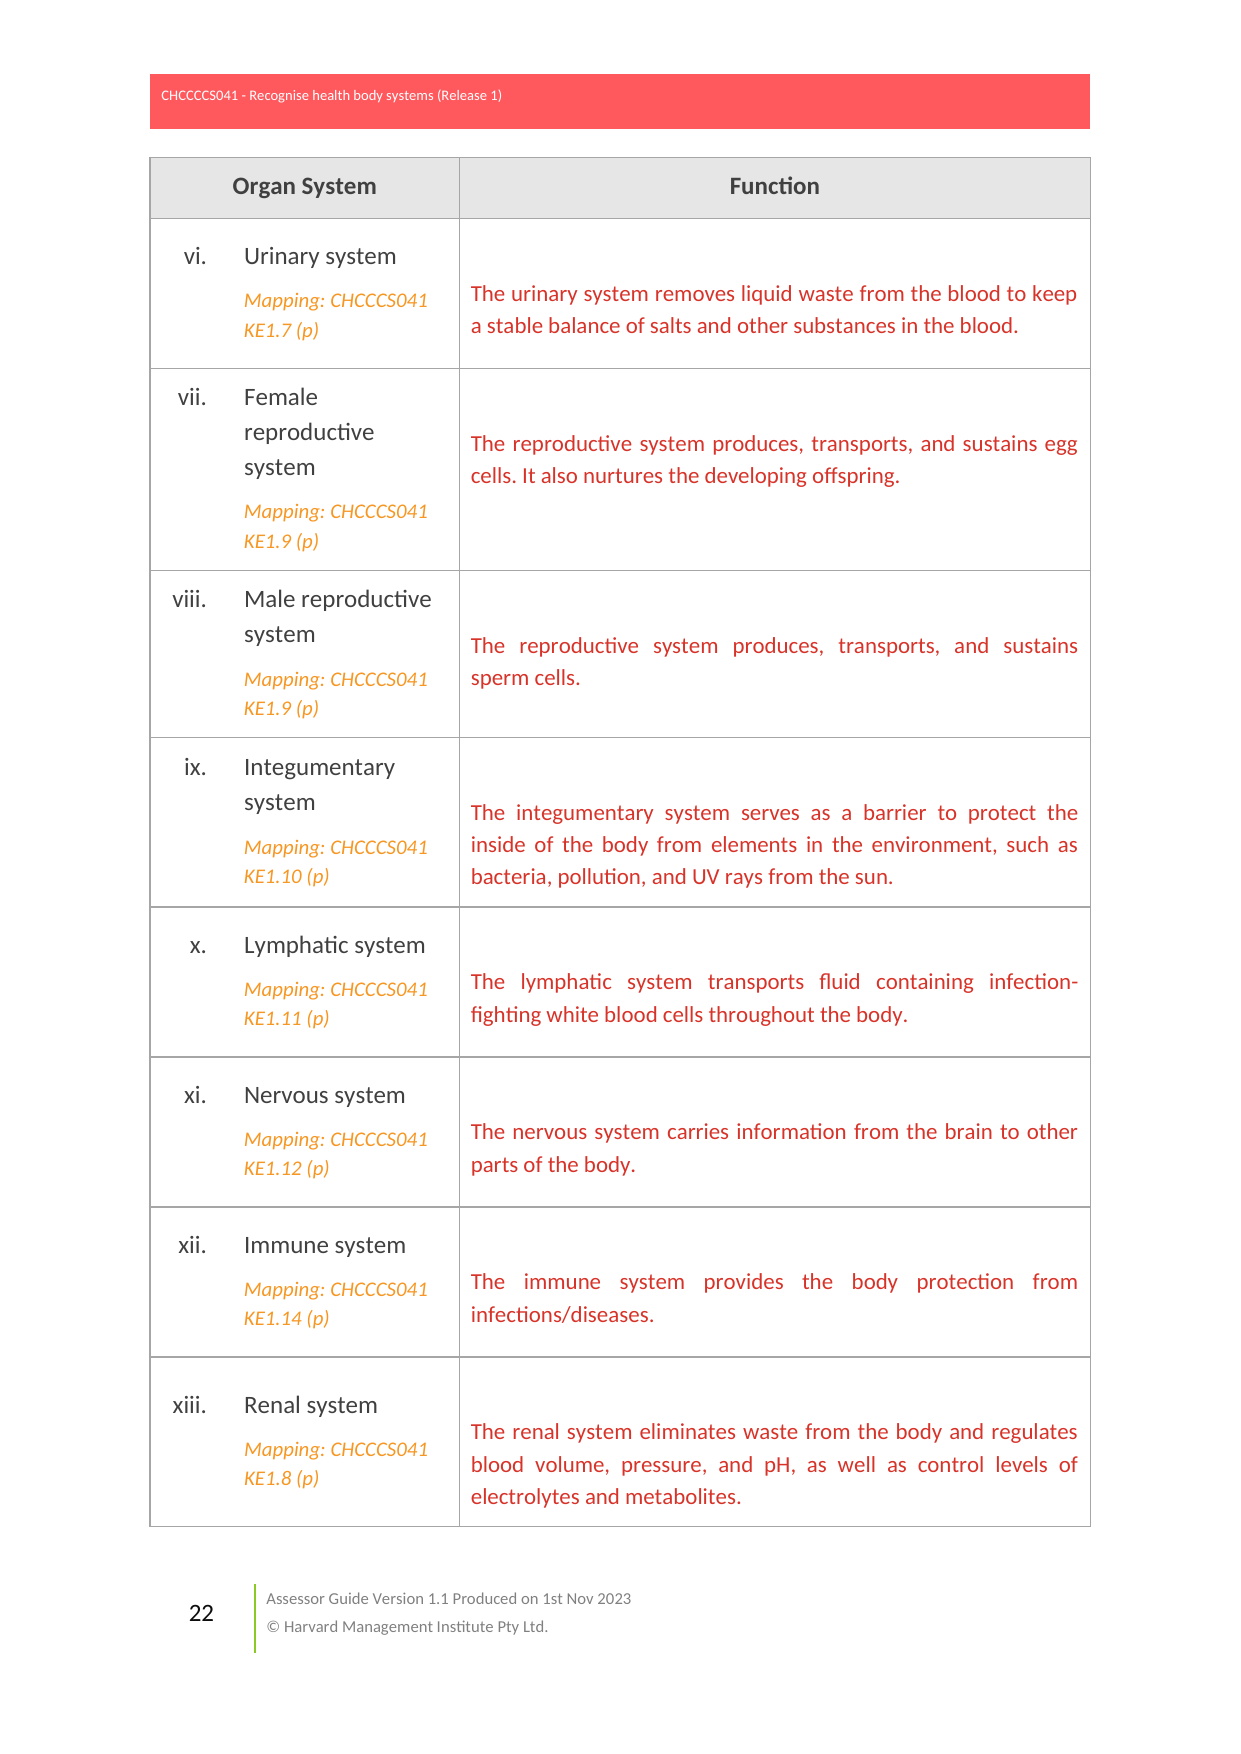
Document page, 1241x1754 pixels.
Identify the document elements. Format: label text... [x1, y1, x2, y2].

table_cell Urinary system Mapping: CHCCCS041 KE1.7 (p) [151, 219, 459, 368]
table_cell Male reproductive system Mapping: CHCCCS041 KE1.9 (p) [151, 571, 459, 737]
table_cell Nervous system Mapping: CHCCCS041 KE1.12 (p) [151, 1058, 459, 1206]
table_cell Integumentary system Mapping: CHCCCS041 KE1.10 (p) [151, 738, 459, 906]
table_cell Female reproductive system Mapping: CHCCCS041 KE1.9 (p) [151, 369, 459, 570]
table_cell Renal system Mapping: CHCCCS041 KE1.8 (p) [151, 1358, 459, 1526]
table_cell The urinary system removes liquid waste from the blood to keep a stable balance of salts and other substances in the blood. [460, 219, 1090, 368]
table_cell The reproductive system produces, transports, and sustains egg cells. It also nurtures the developing offspring. [460, 369, 1090, 570]
table_cell The reproductive system produces, transports, and sustains sperm cells. [460, 571, 1090, 737]
table_cell Lymphatic system Mapping: CHCCCS041 KE1.11 (p) [151, 908, 459, 1056]
table_cell The nervous system carries information from the brain to other parts of the body. [460, 1058, 1090, 1206]
table_header Function [460, 158, 1090, 218]
table_header Organ System [151, 158, 459, 218]
table_cell Immune system Mapping: CHCCCS041 KE1.14 (p) [151, 1208, 459, 1356]
table_cell The lymphatic system transports fluid containing infection-fighting white blood cells throughout the body. [460, 908, 1090, 1056]
table_cell The renal system eliminates waste from the body and regulates blood volume, pressure, and pH, as well as control levels of electrolytes and metabolites. [460, 1358, 1090, 1526]
table_cell The integumentary system serves as a barrier to protect the inside of the body from elements in the environment, such as bacteria, pollution, and UV rays from the sun. [460, 738, 1090, 906]
table_cell The immune system provides the body protection from infections/diseases. [460, 1208, 1090, 1356]
